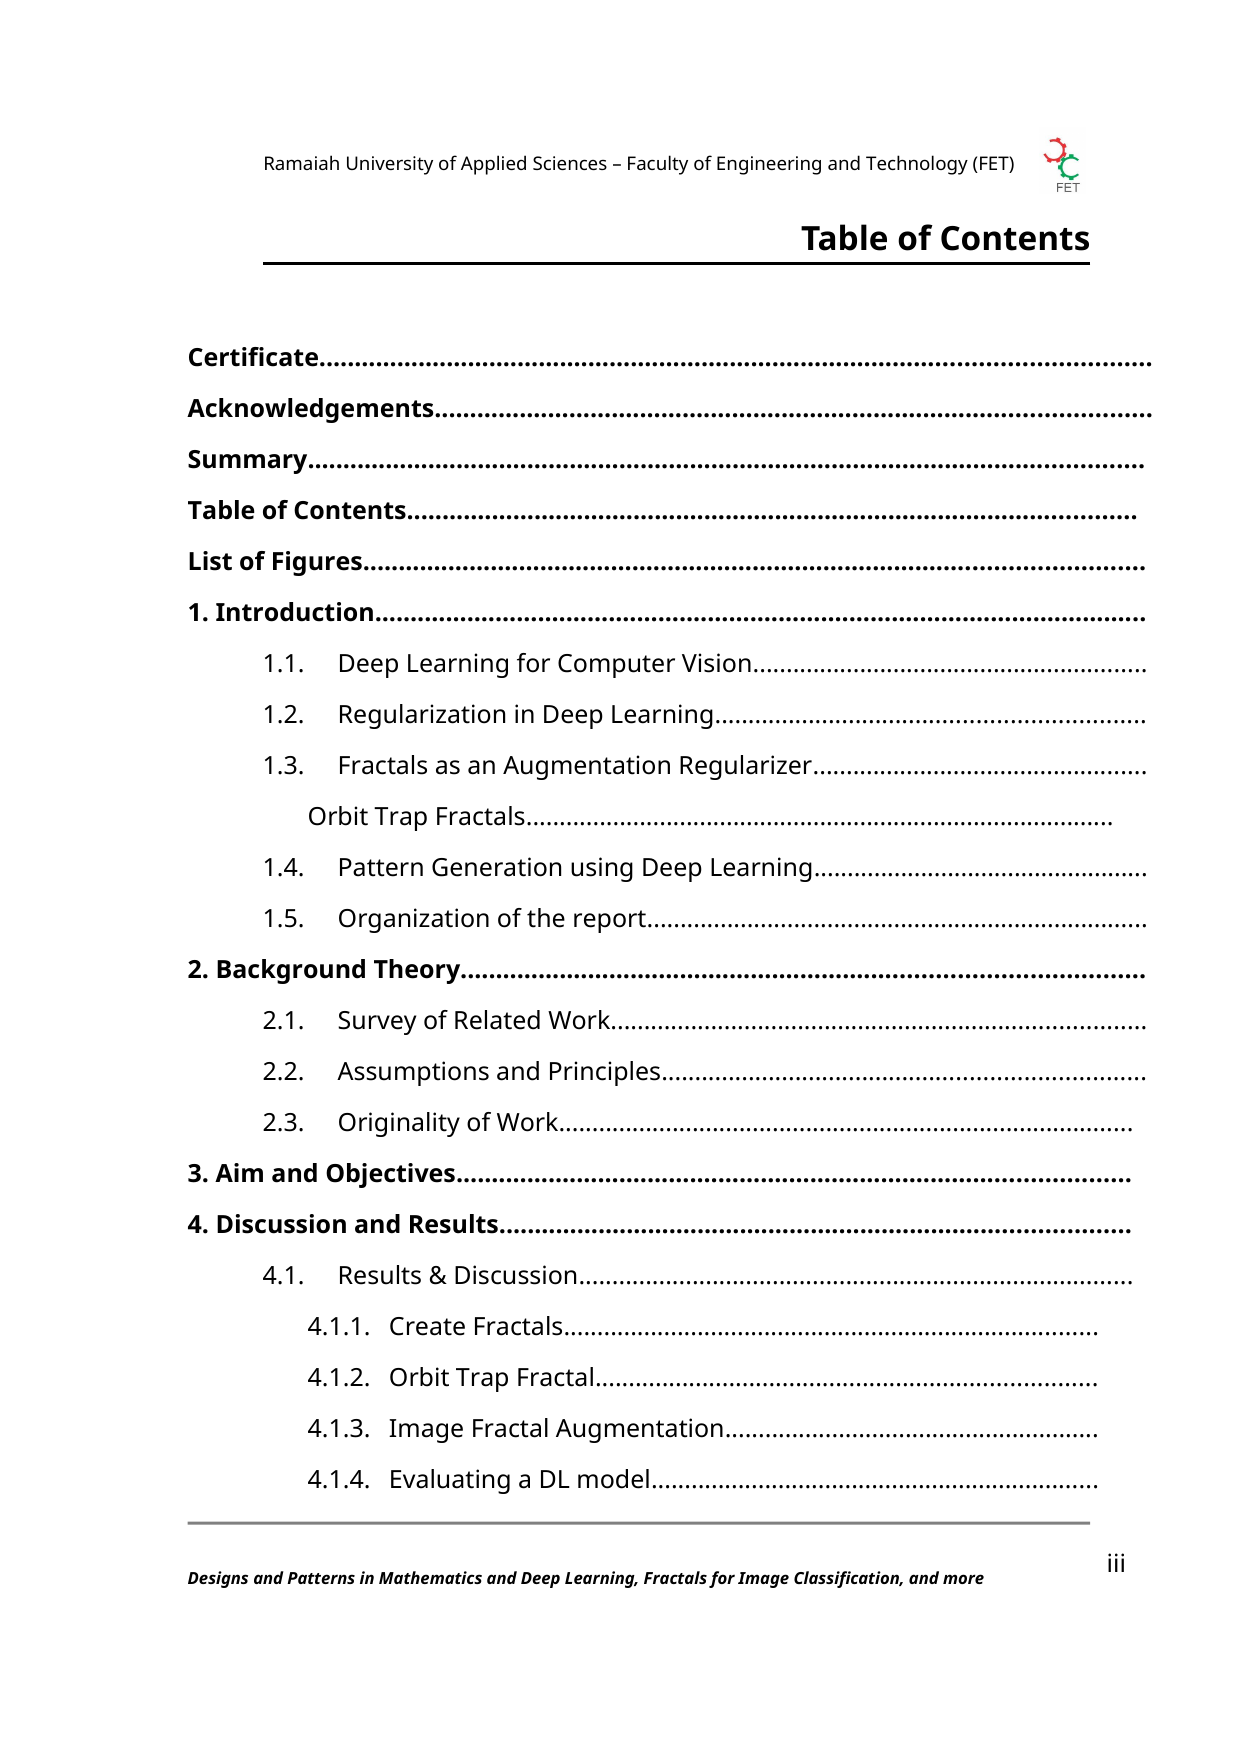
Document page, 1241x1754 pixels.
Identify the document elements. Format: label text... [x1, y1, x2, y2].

subtitle Table of Contents [262, 215, 1090, 265]
picture [1038, 127, 1091, 196]
